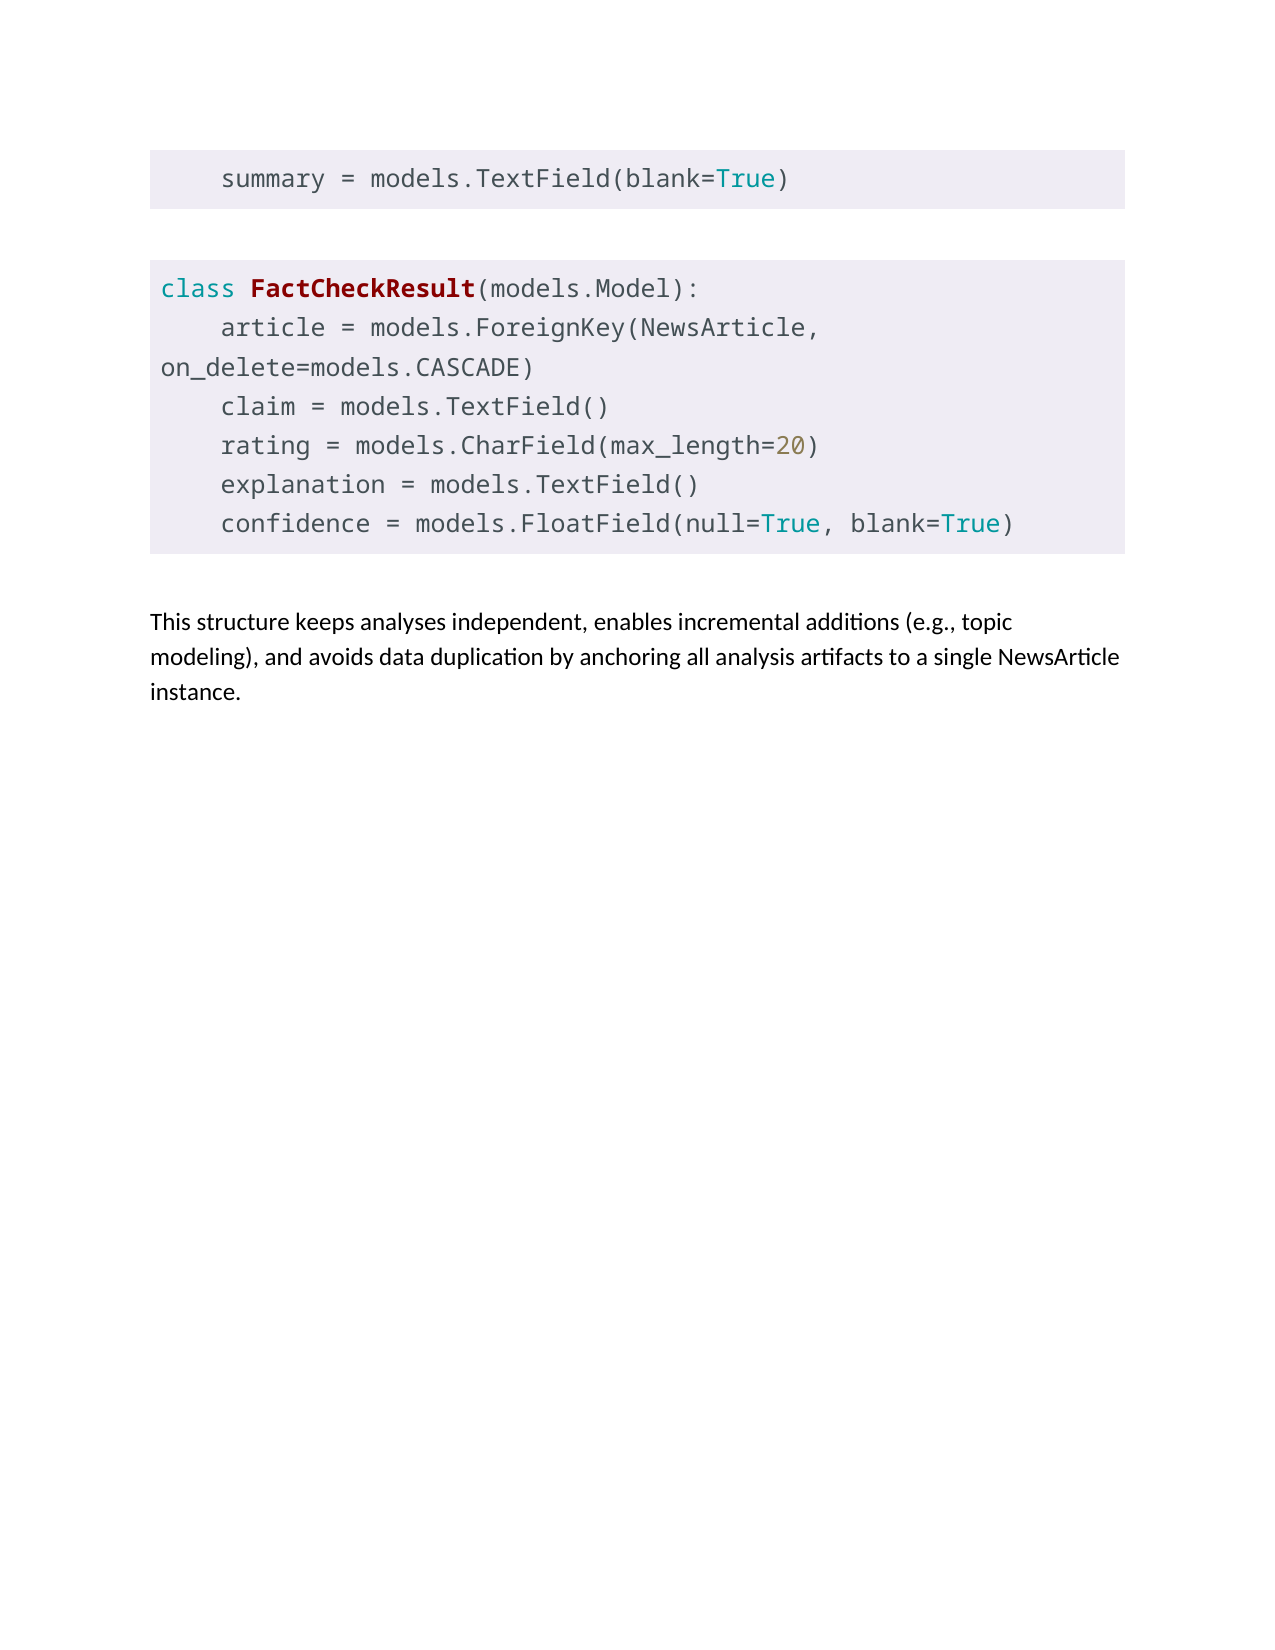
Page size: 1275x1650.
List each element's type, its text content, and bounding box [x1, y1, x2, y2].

text This structure keeps analyses independent, enables incremental additions (e.g., topic modeling), and avoids data duplication by anchoring all analysis artifacts to a single NewsArticle instance. [150, 606, 1125, 706]
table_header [150, 150, 1125, 209]
table_header class FactCheckResult(models.Model): article = models.ForeignKey(NewsArticle, on_delete=models.CASCADE) claim = models.TextField() rating = models.CharField(max_length=20) explanation = models.TextField() confidence = models.FloatField(null=True, blank=True) [150, 260, 1125, 554]
